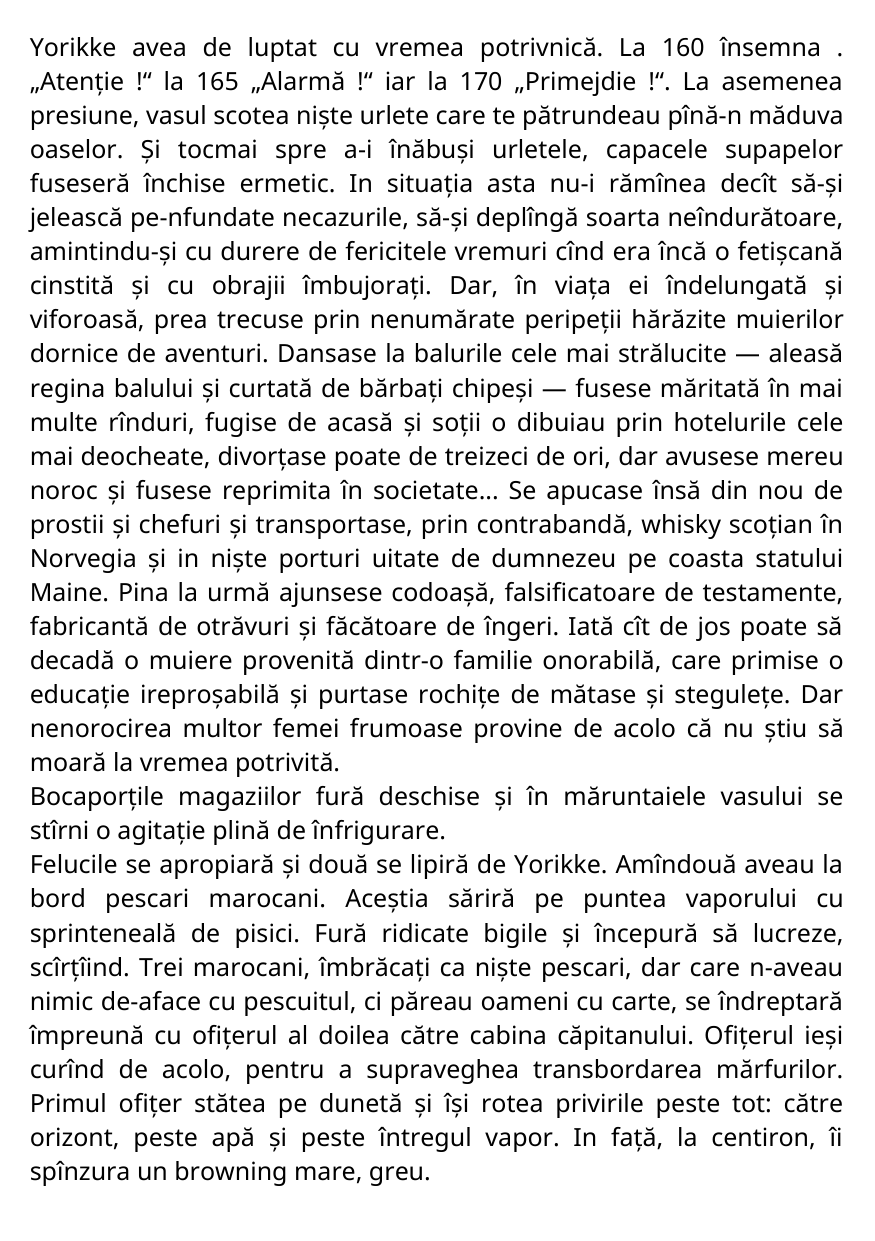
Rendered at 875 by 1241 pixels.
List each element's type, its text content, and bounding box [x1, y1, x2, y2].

text Felucile se apropiară şi două se lipiră de Yorikke. Amîndouă aveau la bord pescari marocani. Aceştia săriră pe puntea vaporului cu sprinteneală de pisici. Fură ridicate bigile şi începură să lucreze, scîrţîind. Trei marocani, îmbrăcaţi ca nişte pescari, dar care n-aveau nimic de-aface cu pescuitul, ci păreau oameni cu carte, se îndreptară împreună cu ofiţerul al doilea către cabina căpitanului. Ofiţerul ieşi curînd de acolo, pentru a supraveghea transbordarea mărfurilor. Primul ofiţer stătea pe dunetă şi îşi rotea privirile peste tot: către orizont, peste apă şi peste întregul vapor. In faţă, la centiron, îi spînzura un browning mare, greu. [29, 847, 844, 1188]
text Bocaporţile magaziilor fură deschise şi în măruntaiele vasului se stîrni o agitaţie plină de înfrigurare. [29, 779, 844, 847]
